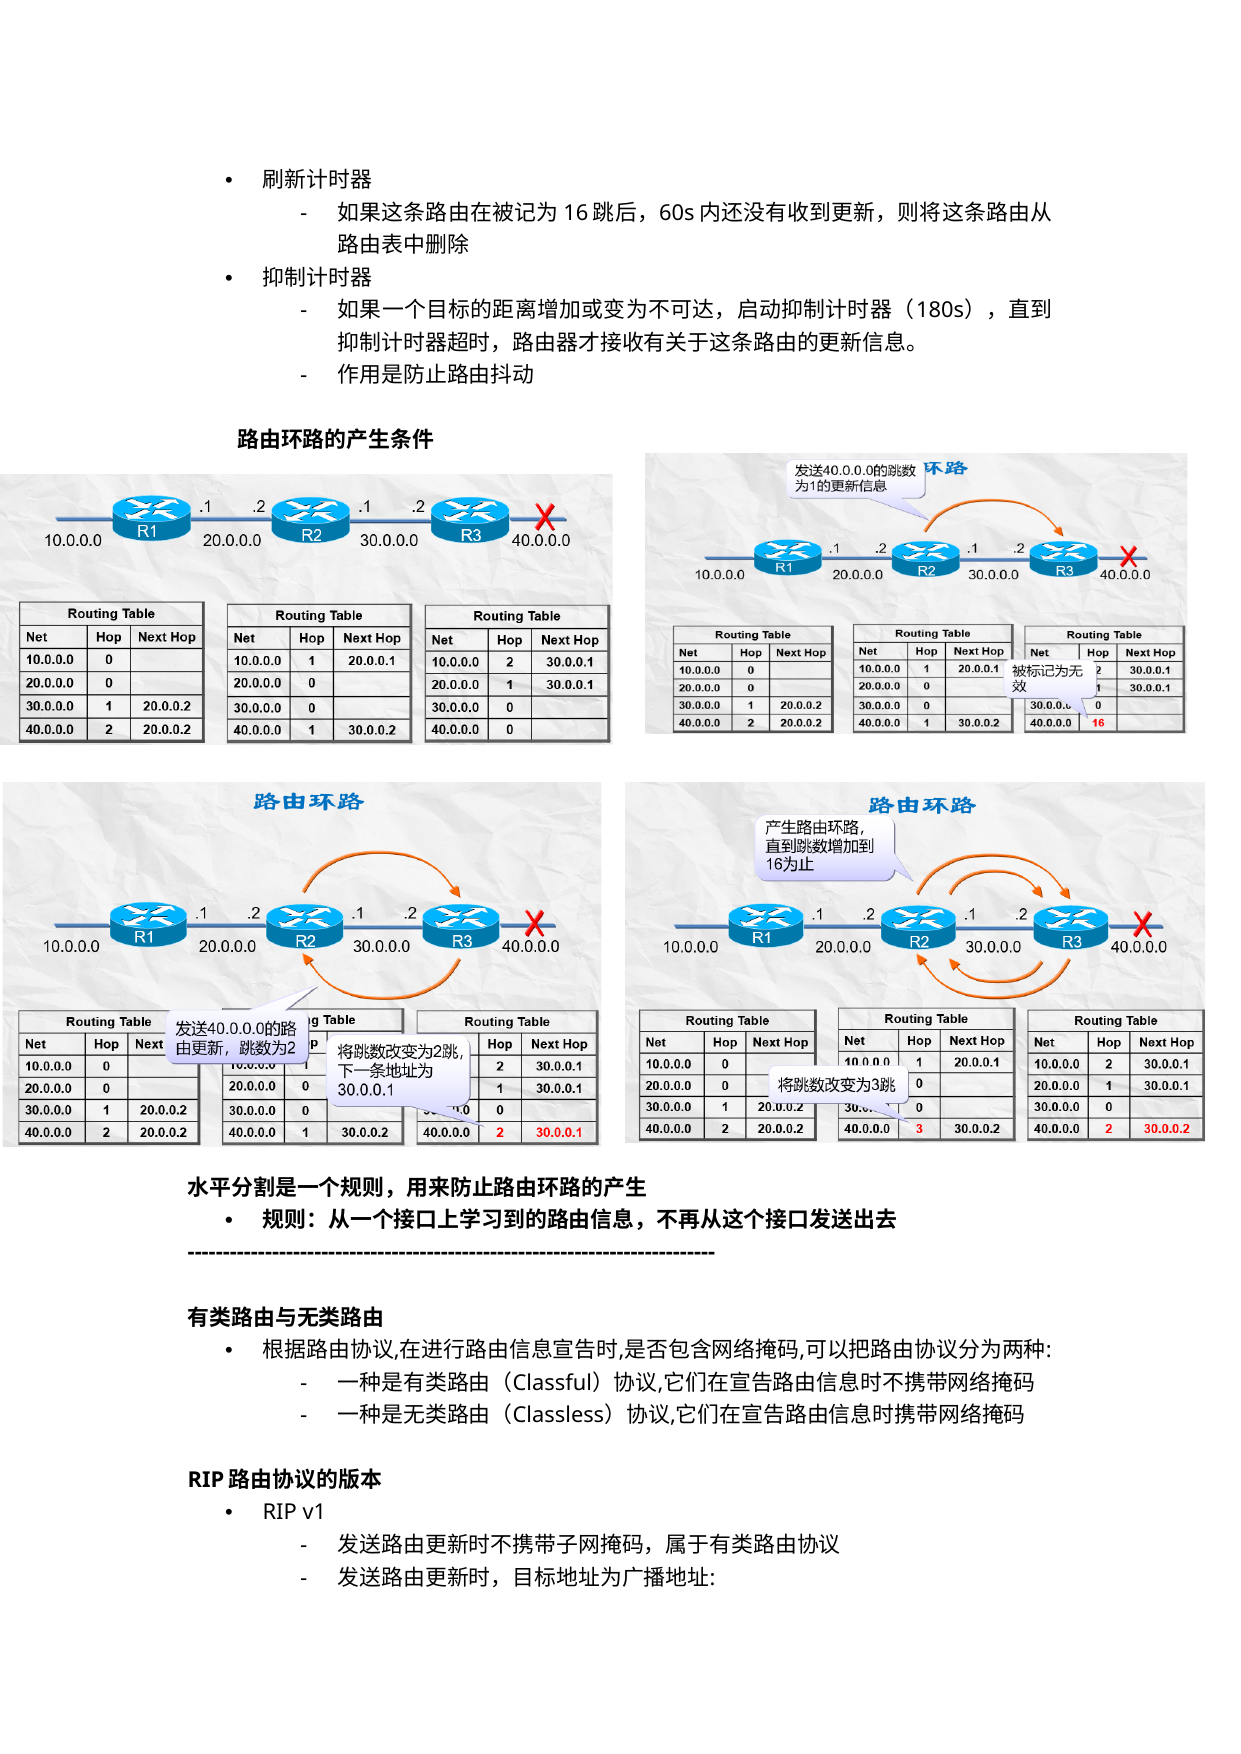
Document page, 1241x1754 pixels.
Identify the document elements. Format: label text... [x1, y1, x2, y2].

list 规则：从一个接口上学习到的路由信息，不再从这个接口发送出去 [225, 1202, 1053, 1234]
list 发送路由更新时，目标地址为广播地址: [300, 1559, 1053, 1592]
text 路由环路的产生条件 [187, 422, 1053, 454]
picture [2, 782, 602, 1147]
list RIP v1 [225, 1494, 1053, 1527]
picture [625, 782, 1205, 1143]
list 一种是有类路由（Classful）协议,它们在宣告路由信息时不携带网络掩码 [300, 1364, 1053, 1397]
list 如果这条路由在被记为16跳后，60s内还没有收到更新，则将这条路由从路由表中删除 [300, 194, 1053, 259]
text RIP路由协议的版本 [187, 1462, 1053, 1494]
text --------------------------------------------------------------------------- [187, 1234, 1053, 1267]
list 如果一个目标的距离增加或变为不可达，启动抑制计时器（180s），直到抑制计时器超时，路由器才接收有关于这条路由的更新信息。 [300, 292, 1053, 357]
list 一种是无类路由（Classless）协议,它们在宣告路由信息时携带网络掩码 [300, 1397, 1053, 1429]
list 根据路由协议,在进行路由信息宣告时,是否包含网络掩码,可以把路由协议分为两种: [225, 1332, 1053, 1364]
text 水平分割是一个规则，用来防止路由环路的产生 [187, 1169, 1053, 1202]
picture [645, 453, 1188, 734]
picture [0, 474, 613, 745]
text 有类路由与无类路由 [187, 1299, 1053, 1332]
list 刷新计时器 [225, 162, 1053, 194]
list 作用是防止路由抖动 [300, 357, 1053, 389]
list 抑制计时器 [225, 259, 1053, 292]
list 发送路由更新时不携带子网掩码，属于有类路由协议 [300, 1527, 1053, 1559]
